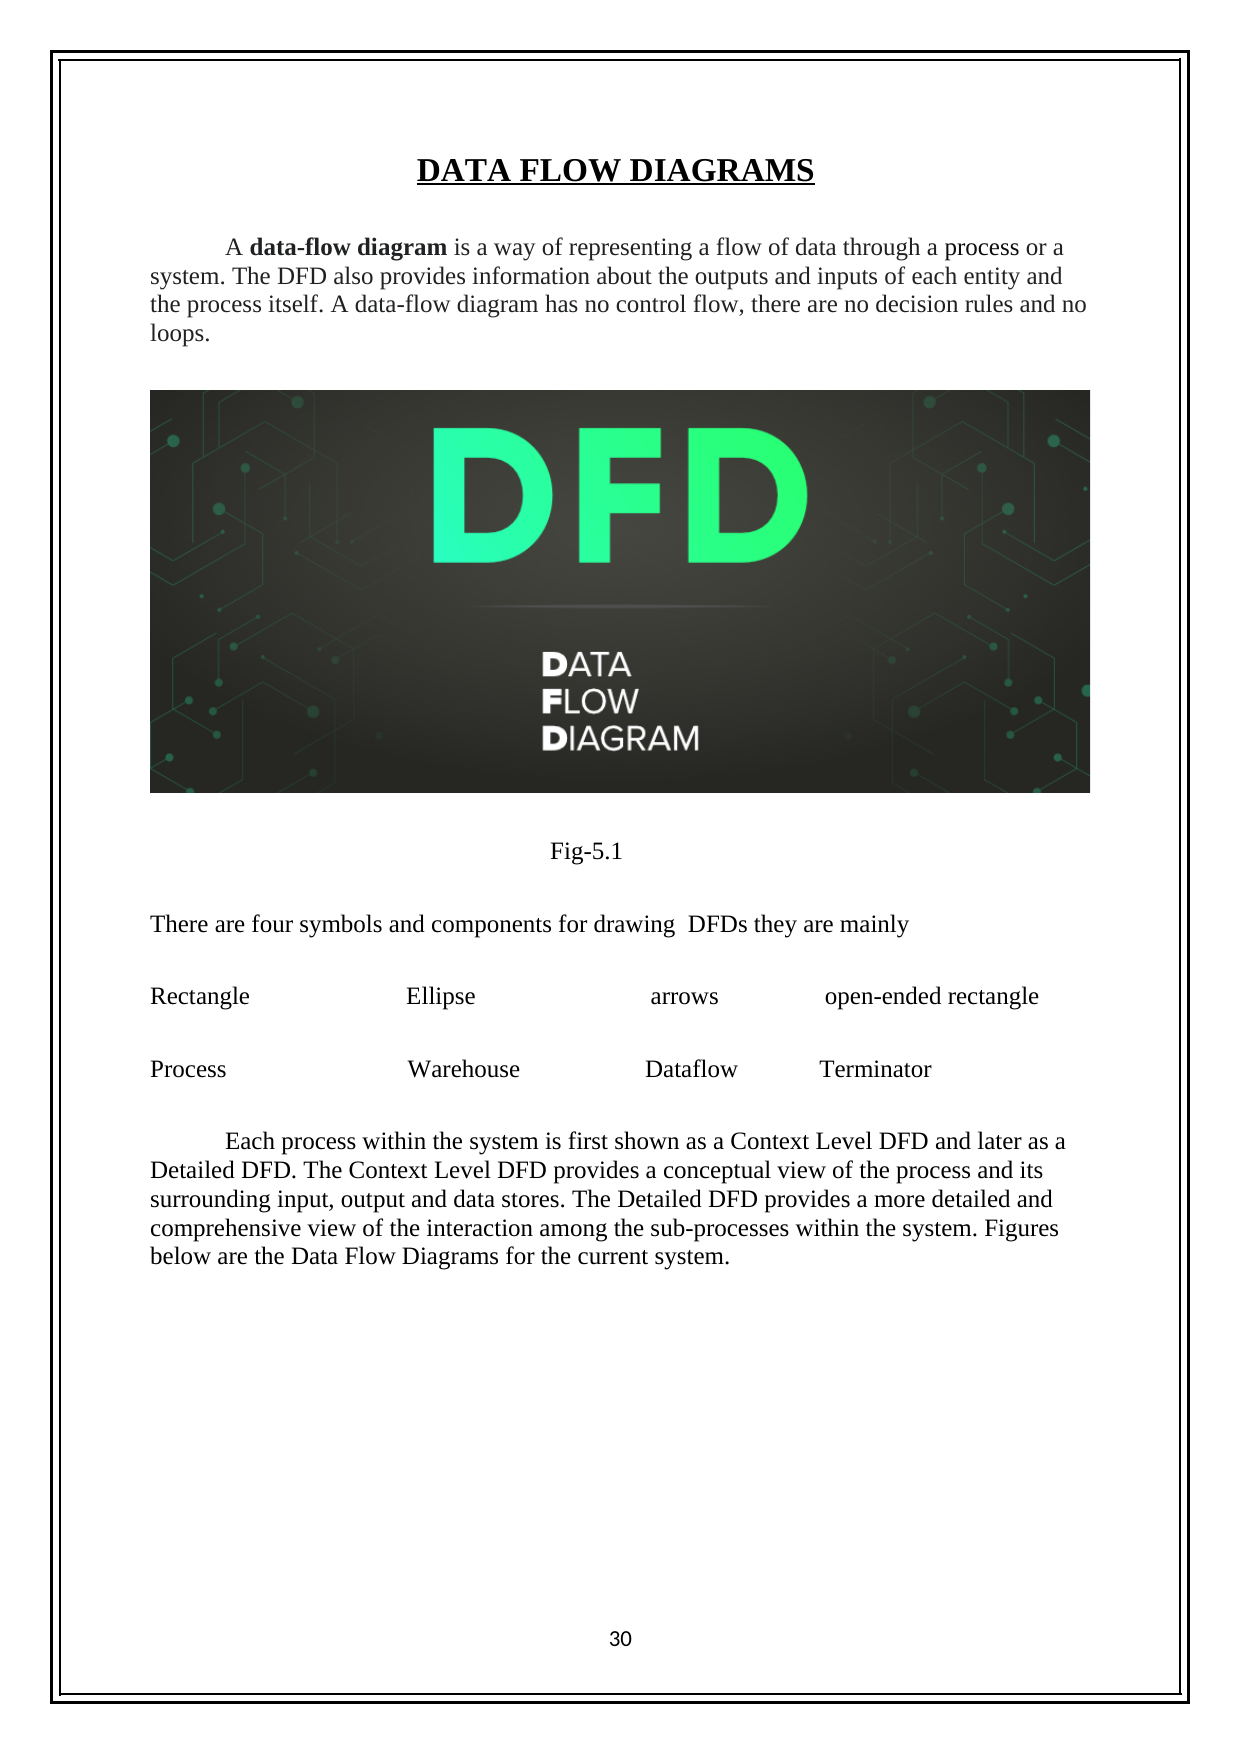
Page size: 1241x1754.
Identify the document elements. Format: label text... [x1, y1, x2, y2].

text DATA FLOW DIAGRAMS [150, 150, 1090, 188]
text A data-flow diagram is a way of representing a flow of data through a process or a system. The DFD also provides information about the outputs and inputs of each entity and the process itself. A data-flow diagram has no control flow, there are no decision rules and no loops. [150, 232, 1090, 347]
text Fig-5.1 [150, 836, 1090, 865]
text Rectangle Ellipse arrows open-ended rectangle [150, 981, 1090, 1010]
text Each process within the system is first shown as a Context Level DFD and later as a Detailed DFD. The Context Level DFD provides a conceptual view of the process and its surrounding input, output and data stores. The Detailed DFD provides a more detailed and comprehensive view of the interaction among the sub-processes within the system. Figures below are the Data Flow Diagrams for the current system. [150, 1126, 1090, 1270]
picture [150, 390, 1091, 793]
text There are four symbols and components for drawing DFDs they are mainly [150, 909, 1090, 938]
text Process Warehouse Dataflow Terminator [150, 1054, 1090, 1083]
